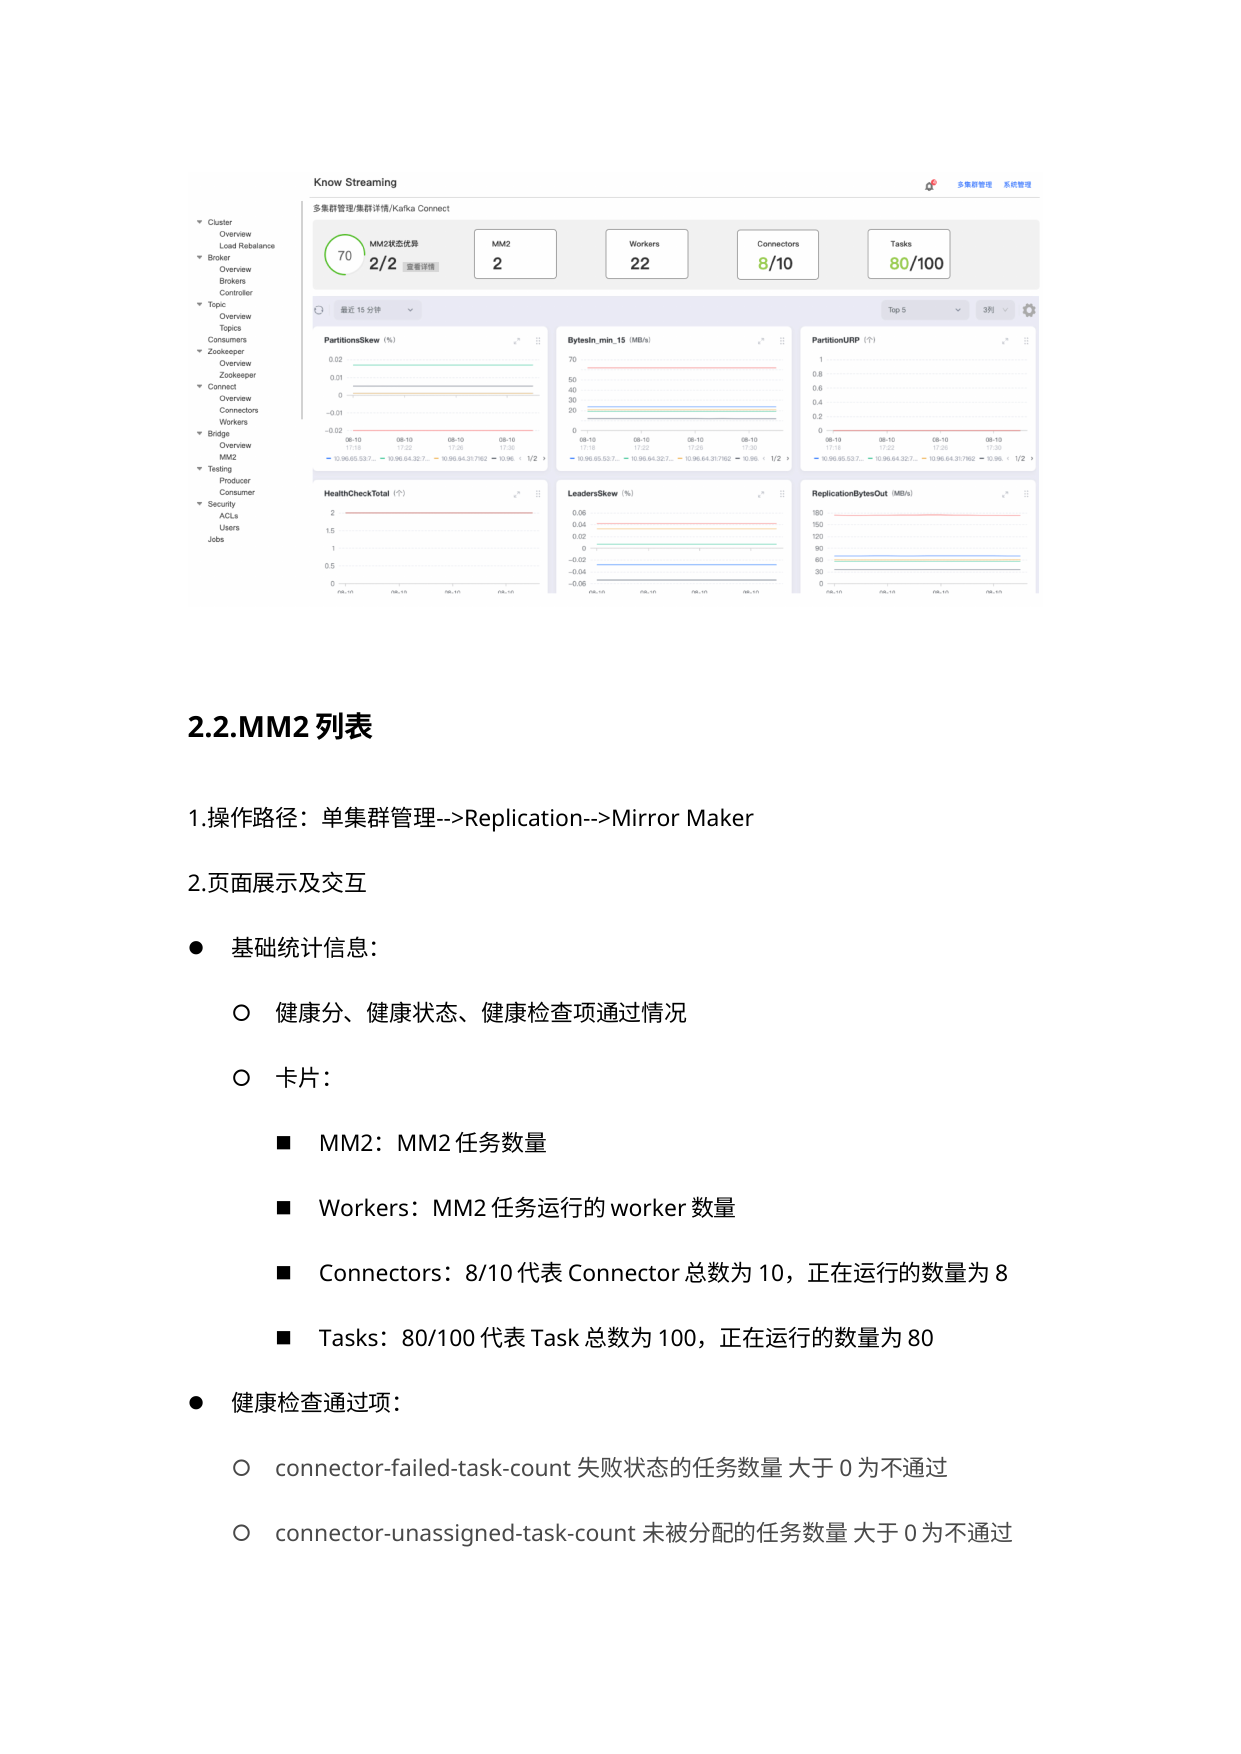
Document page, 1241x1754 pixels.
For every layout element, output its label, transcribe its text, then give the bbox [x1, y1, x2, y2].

text 2.2.MM2列表 [187, 692, 1053, 757]
list connector-unassigned-task-count 未被分配的任务数量 大于0为不通过 [231, 1499, 1053, 1564]
list 健康分、健康状态、健康检查项通过情况 [231, 979, 1053, 1044]
list Connectors：8/10代表Connector总数为10，正在运行的数量为8 [275, 1239, 1053, 1304]
list 健康检查通过项： [187, 1369, 1053, 1434]
list 基础统计信息： [187, 914, 1053, 979]
list 卡片： [231, 1044, 1053, 1109]
list MM2：MM2任务数量 [275, 1109, 1053, 1174]
picture [187, 172, 1044, 607]
list Workers：MM2任务运行的worker数量 [275, 1174, 1053, 1239]
list connector-failed-task-count 失败状态的任务数量 大于0为不通过 [231, 1434, 1053, 1499]
text 1.操作路径：单集群管理-->Replication-->Mirror Maker [187, 784, 1053, 849]
text 2.页面展示及交互 [187, 849, 1053, 914]
list Tasks：80/100代表Task总数为100，正在运行的数量为80 [275, 1304, 1053, 1369]
